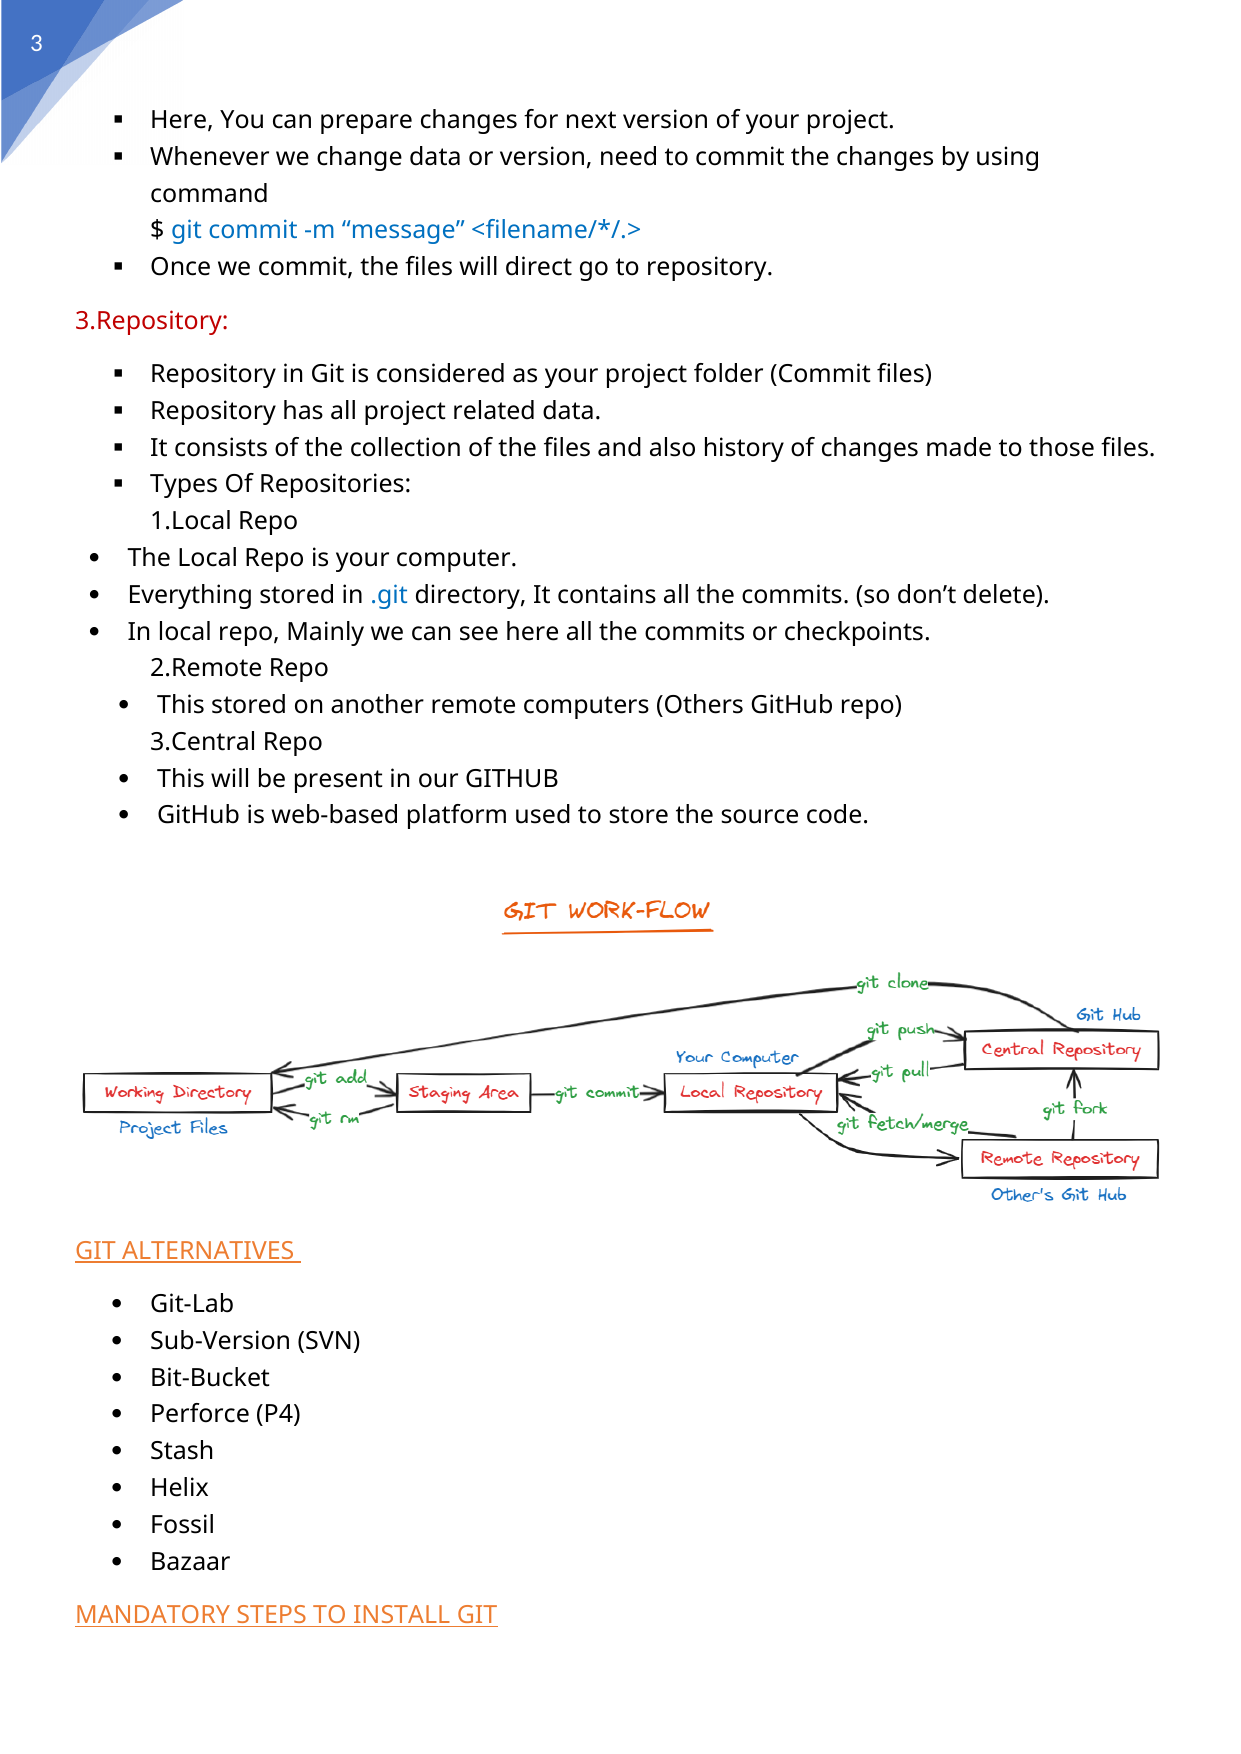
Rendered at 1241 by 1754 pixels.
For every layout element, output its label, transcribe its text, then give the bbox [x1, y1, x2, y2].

list In local repo, Mainly we can see here all the commits or checkpoints. [90, 613, 1165, 647]
list Bit-Bucket [112, 1359, 1165, 1393]
text 3.Repository: [75, 302, 1165, 336]
list Whenever we change data or version, need to commit the changes by using command [112, 138, 1165, 209]
list Bazaar [112, 1543, 1165, 1577]
list Here, You can prepare changes for next version of your project. [112, 102, 1165, 136]
list GitHub is web-based platform used to store the source code. [119, 797, 1165, 831]
list The Local Repo is your computer. [90, 539, 1165, 574]
list Once we commit, the files will direct go to repository. [112, 249, 1165, 283]
text MANDATORY STEPS TO INSTALL GIT [75, 1597, 1165, 1631]
list This will be present in our GITHUB [119, 760, 1165, 794]
list This stored on another remote computers (Others GitHub repo) [119, 687, 1165, 721]
list It consists of the collection of the files and also history of changes made to those files. [112, 429, 1165, 463]
list Everything stored in .git directory, It contains all the commits. (so don’t delete). [90, 576, 1165, 610]
picture [1, 0, 185, 165]
list Repository has all project related data. [112, 392, 1165, 427]
picture [75, 887, 1166, 1214]
list $ git commit -m “message” <filename/*/.> [150, 212, 1165, 246]
list Helix [112, 1470, 1165, 1504]
list Stash [112, 1433, 1165, 1467]
list Perforce (P4) [112, 1396, 1165, 1430]
list Git-Lab [112, 1286, 1165, 1320]
list Sub-Version (SVN) [112, 1323, 1165, 1357]
list 2.Remote Repo [150, 650, 1165, 684]
list 3.Central Repo [150, 723, 1165, 757]
list Types Of Repositories: [112, 466, 1165, 500]
list Fossil [112, 1506, 1165, 1541]
list 1.Local Repo [150, 503, 1165, 537]
text GIT ALTERNATIVES [75, 1232, 1165, 1266]
list Repository in Git is considered as your project folder (Commit files) [112, 356, 1165, 390]
